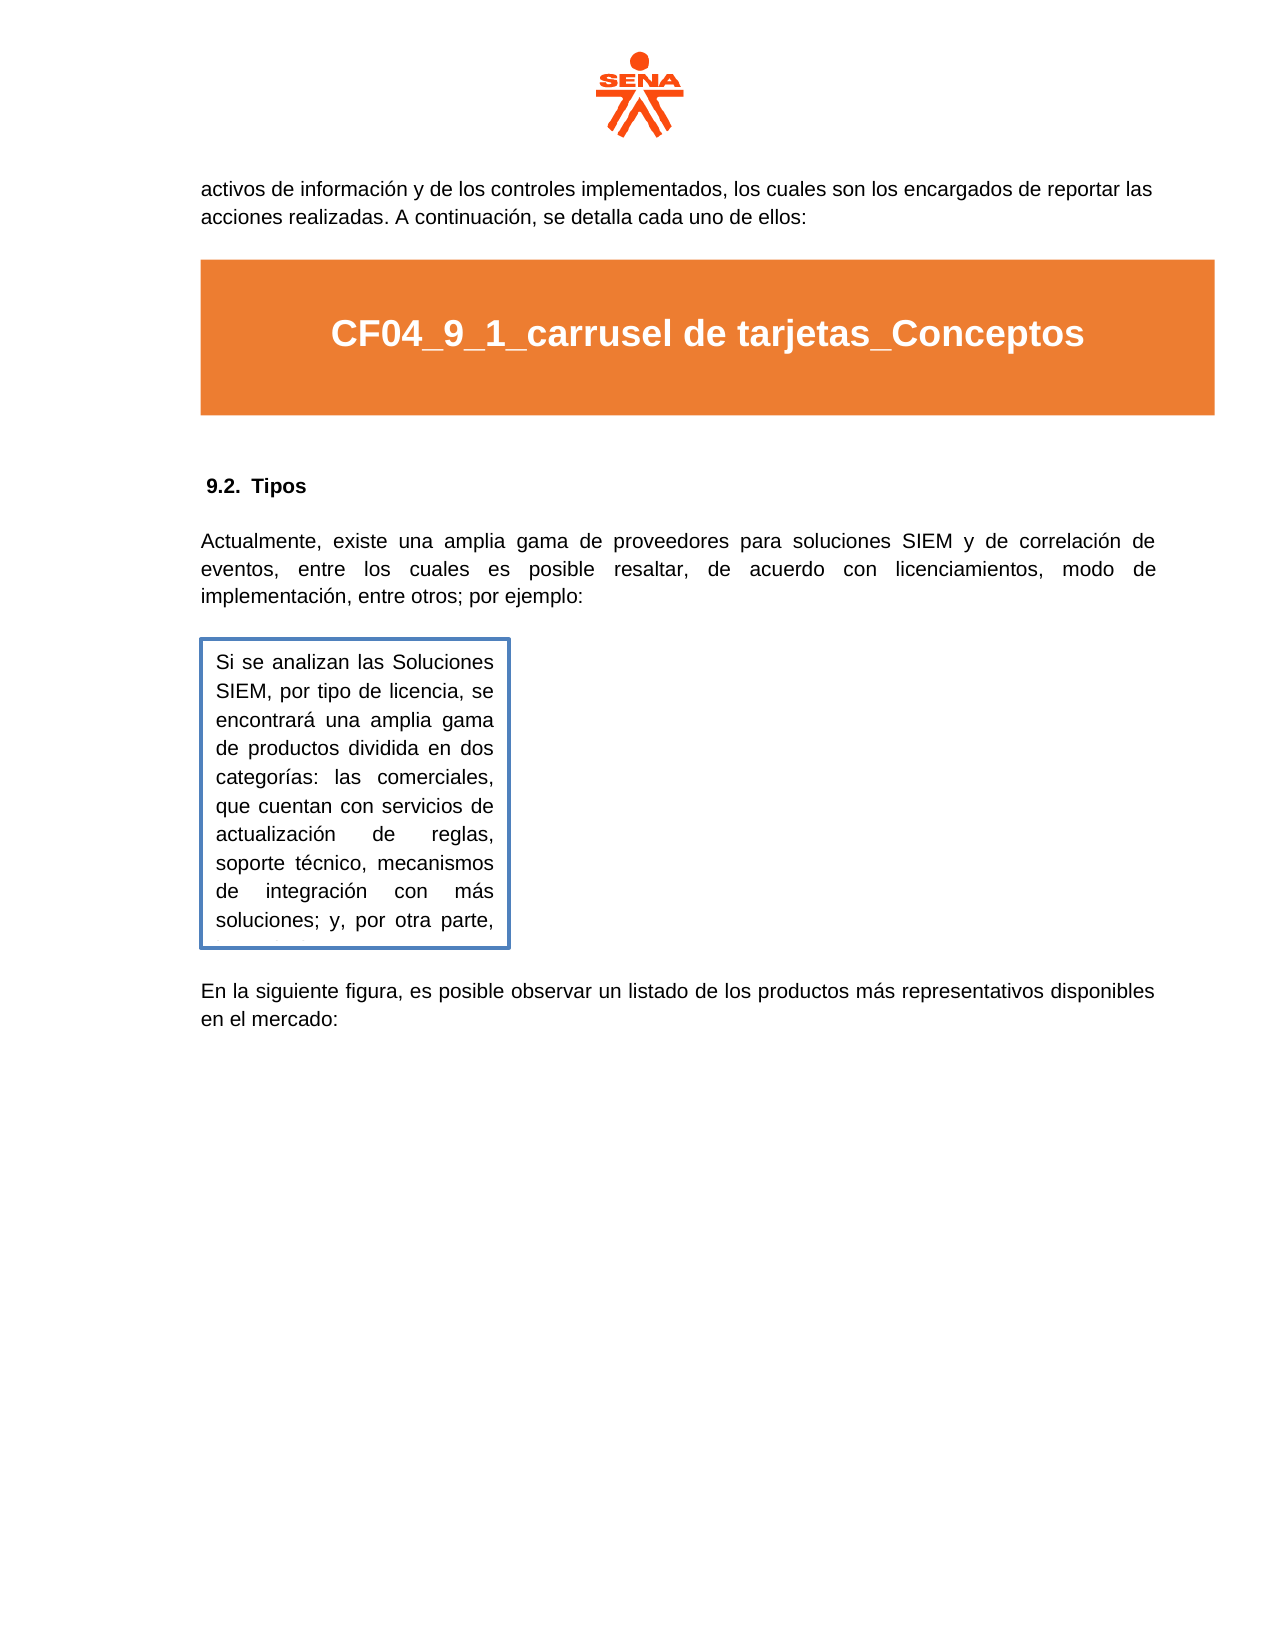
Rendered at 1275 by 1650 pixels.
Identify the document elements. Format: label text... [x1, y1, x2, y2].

list Tipos [206, 474, 1157, 498]
text Actualmente, existe una amplia gama de proveedores para soluciones SIEM y de correlación de eventos, entre los cuales es posible resaltar, de acuerdo con licenciamientos, modo de implementación, entre otros; por ejemplo: [201, 529, 1157, 608]
picture [585, 48, 690, 142]
text En la siguiente figura, es posible observar un listado de los productos más representativos disponibles en el mercado: [201, 979, 1157, 1031]
